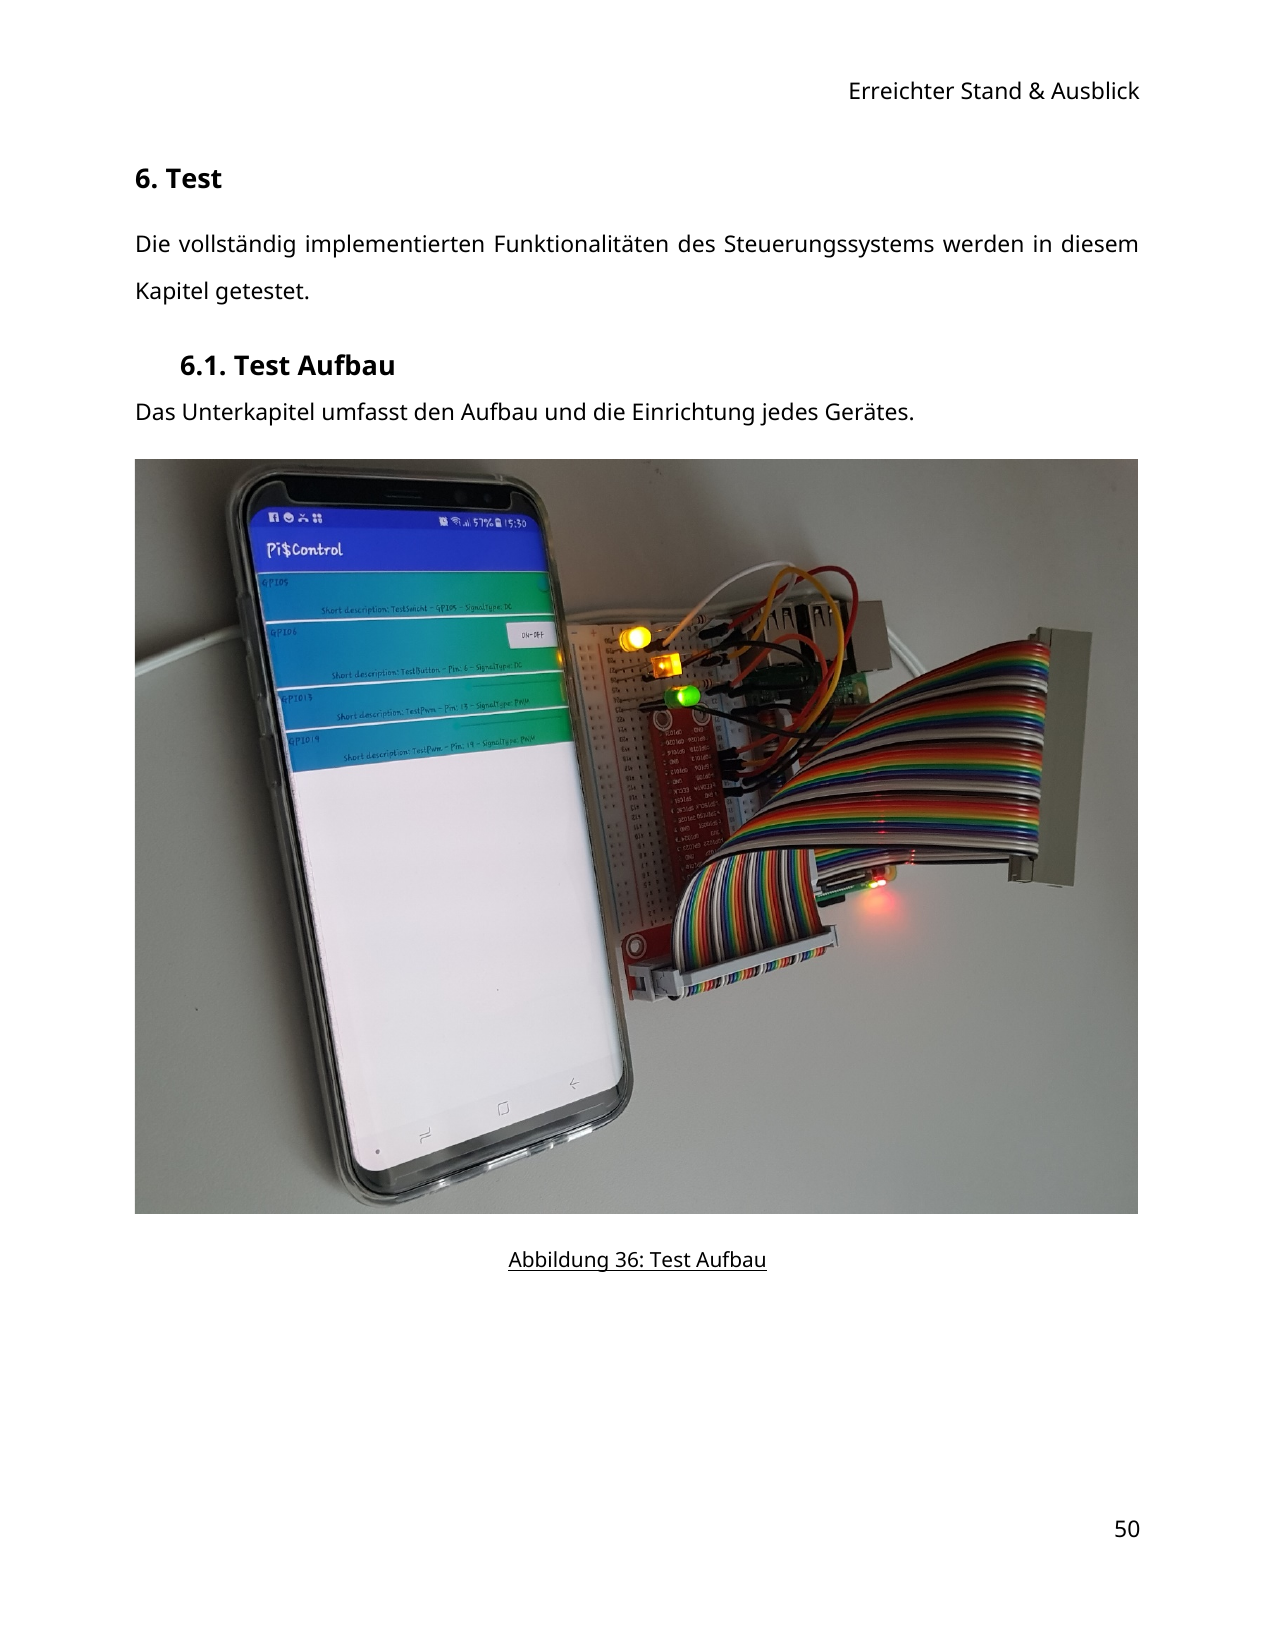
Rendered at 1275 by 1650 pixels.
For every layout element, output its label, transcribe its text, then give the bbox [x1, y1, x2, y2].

text Die vollständig implementierten Funktionalitäten des Steuerungssystems werden in diesem Kapitel getestet. [135, 228, 1140, 306]
text Das Unterkapitel umfasst den Aufbau und die Einrichtung jedes Gerätes. [135, 396, 1140, 427]
text Abbildung 36: Test Aufbau [135, 1246, 1140, 1274]
subtitle Test Aufbau [180, 347, 1140, 383]
picture [134, 459, 1138, 1214]
subtitle Test [135, 160, 1140, 197]
